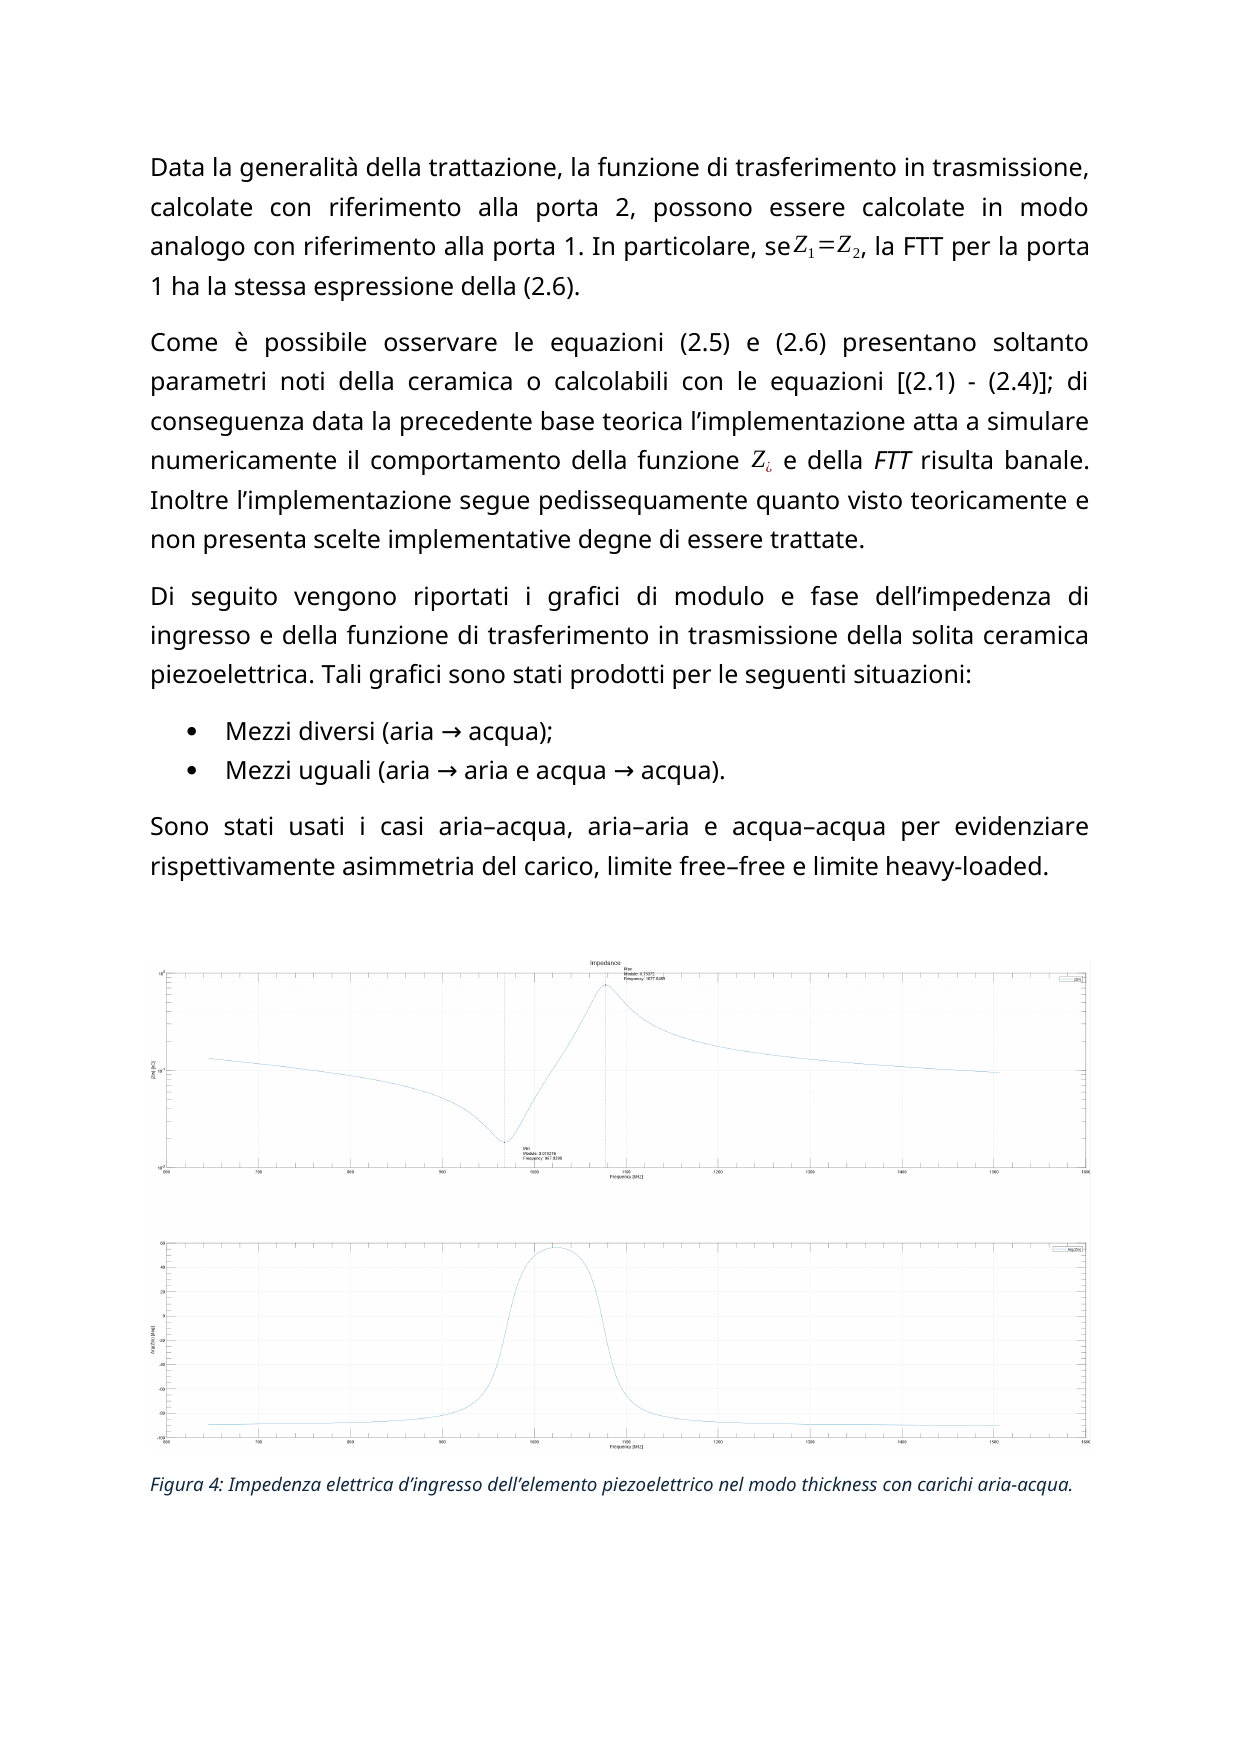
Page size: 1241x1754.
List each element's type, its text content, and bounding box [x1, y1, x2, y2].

list Mezzi uguali (aria → aria e acqua → acqua). [187, 753, 1090, 787]
text Di seguito vengono riportati i grafici di modulo e fase dell’impedenza di ingresso e della funzione di trasferimento in trasmissione della solita ceramica piezoelettrica. Tali grafici sono stati prodotti per le seguenti situazioni: [150, 578, 1090, 691]
list Mezzi diversi (aria → acqua); [187, 713, 1090, 747]
text Come è possibile osservare le equazioni (2.5) e (2.6) presentano soltanto parametri noti della ceramica o calcolabili con le equazioni [(2.1) - (2.4)]; di conseguenza data la precedente base teorica l’implementazione atta a simulare numericamente il comportamento della funzione e della FTT risulta banale. Inoltre l’implementazione segue pedissequamente quanto visto teoricamente e non presenta scelte implementative degne di essere trattate. [150, 324, 1090, 556]
picture [150, 960, 1091, 1450]
text Sono stati usati i casi aria–acqua, aria–aria e acqua–acqua per evidenziare rispettivamente asimmetria del carico, limite free–free e limite heavy-loaded. [150, 809, 1090, 882]
text Data la generalità della trattazione, la funzione di trasferimento in trasmissione, calcolate con riferimento alla porta 2, possono essere calcolate in modo analogo con riferimento alla porta 1. In particolare, se, la FTT per la porta 1 ha la stessa espressione della (2.6). [150, 150, 1090, 302]
text Figura 4: Impedenza elettrica d’ingresso dell’elemento piezoelettrico nel modo thickness con carichi aria-acqua. [150, 1471, 1090, 1497]
